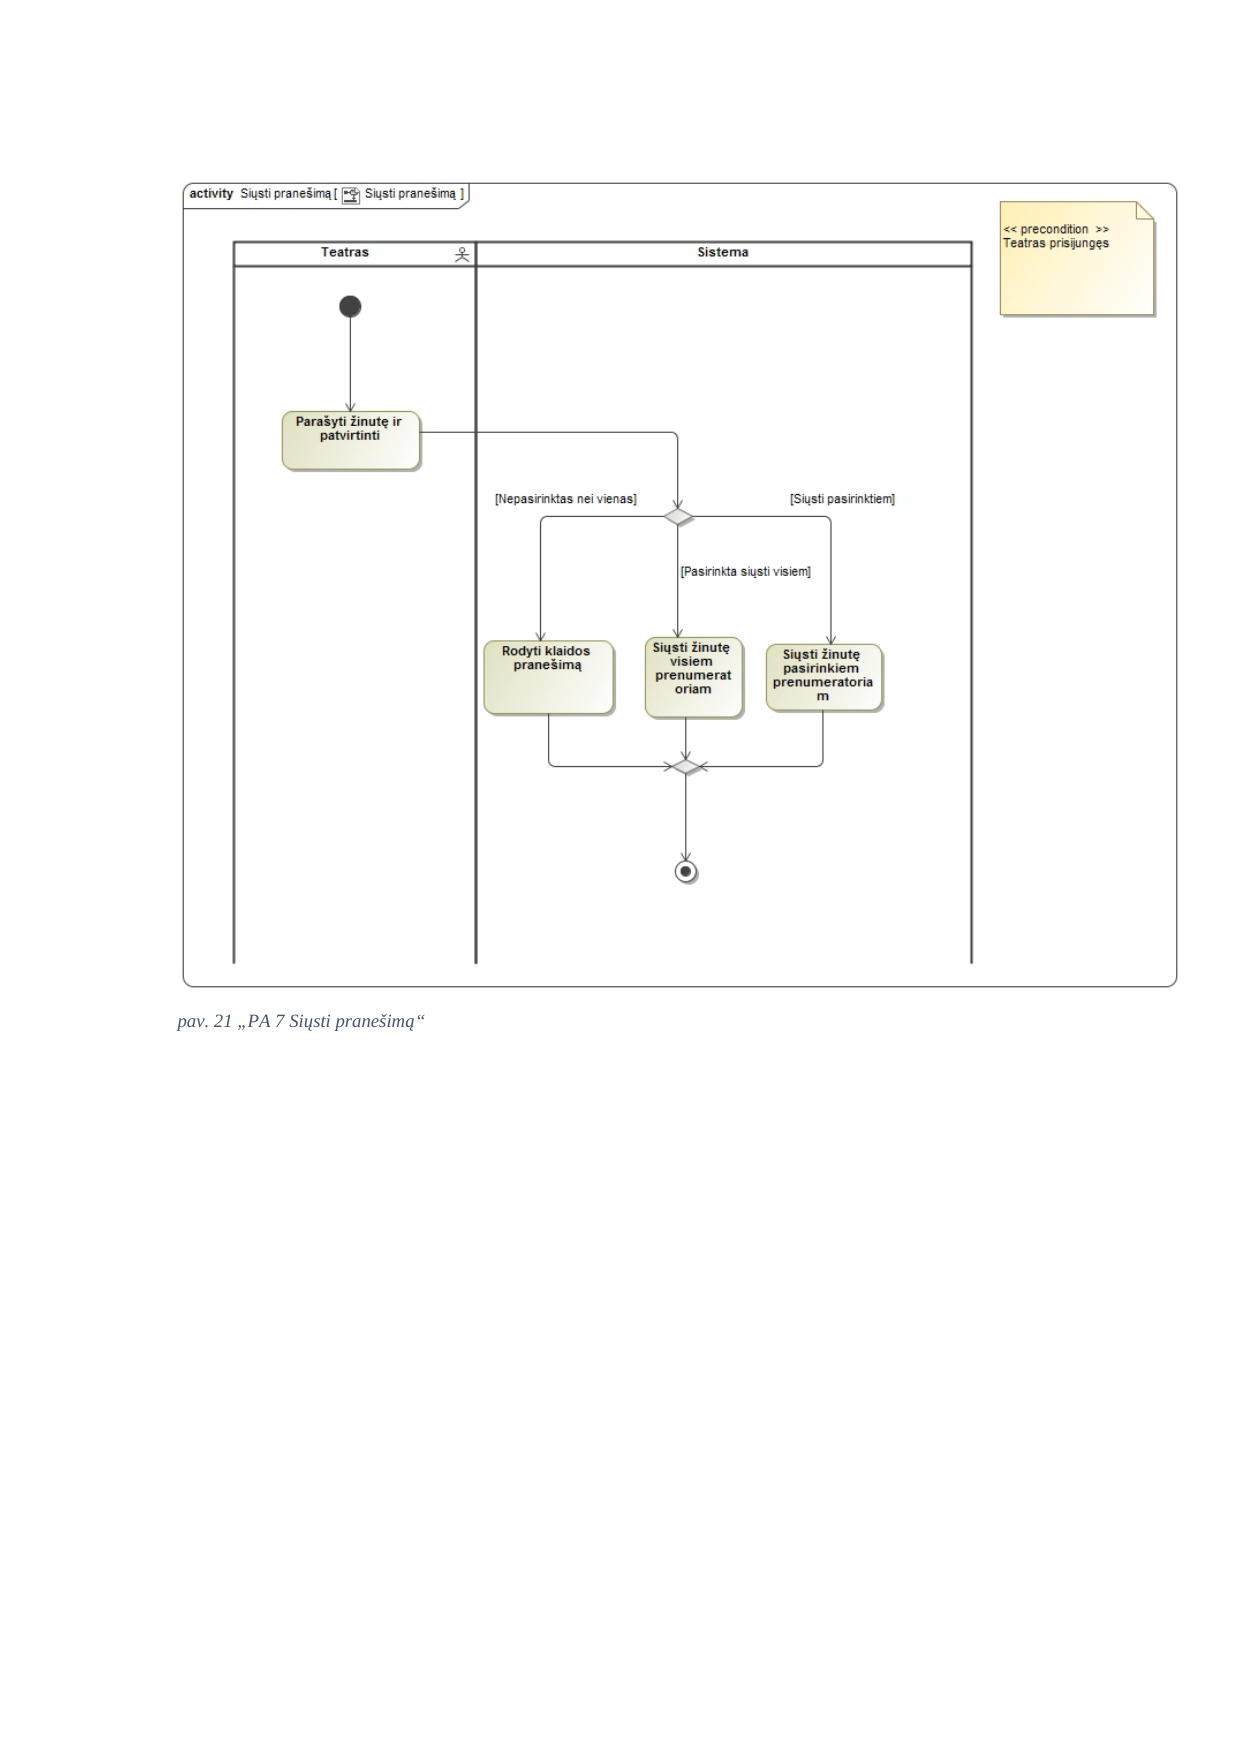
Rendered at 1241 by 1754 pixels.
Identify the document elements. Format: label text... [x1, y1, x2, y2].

picture [177, 177, 1182, 992]
text pav. 21 „PA 7 Siųsti pranešimą“ [177, 1009, 1181, 1031]
